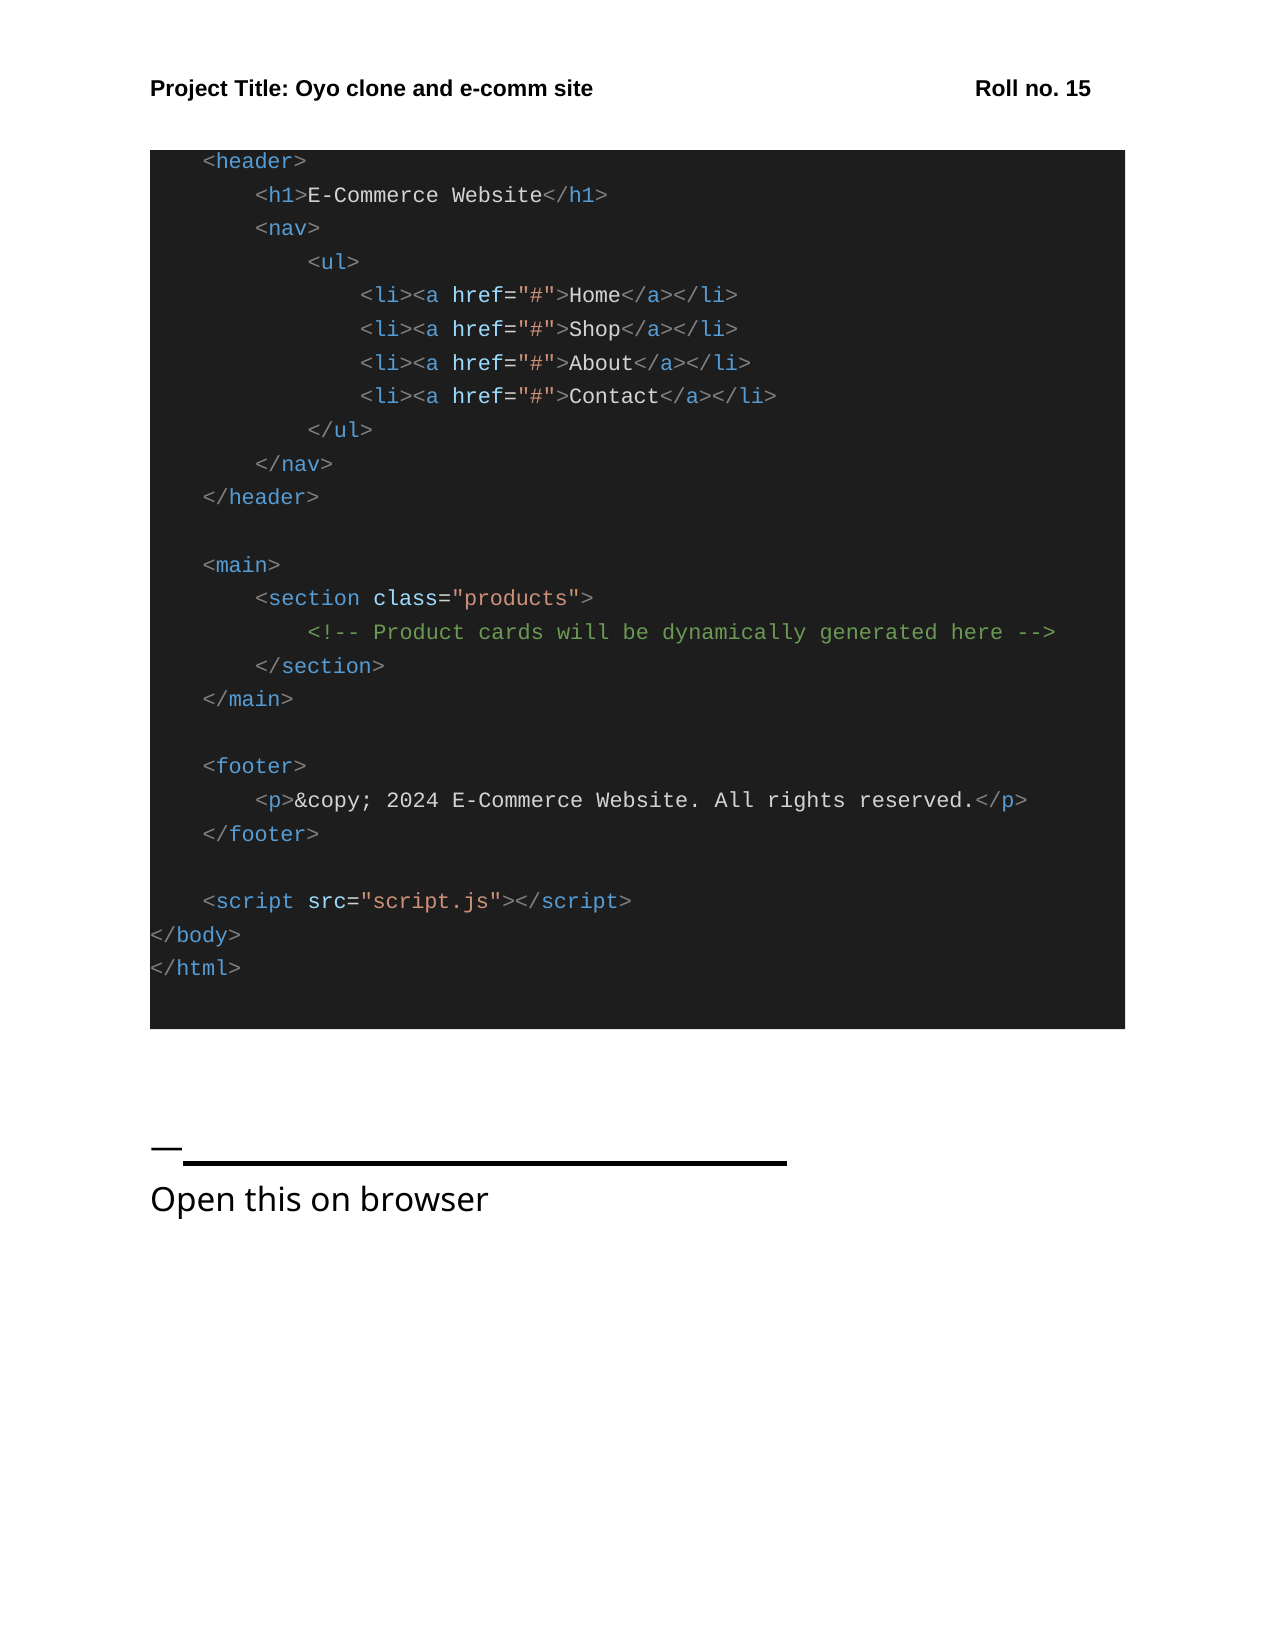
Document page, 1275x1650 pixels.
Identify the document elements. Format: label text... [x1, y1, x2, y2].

text — Open this on browser [150, 1123, 787, 1221]
